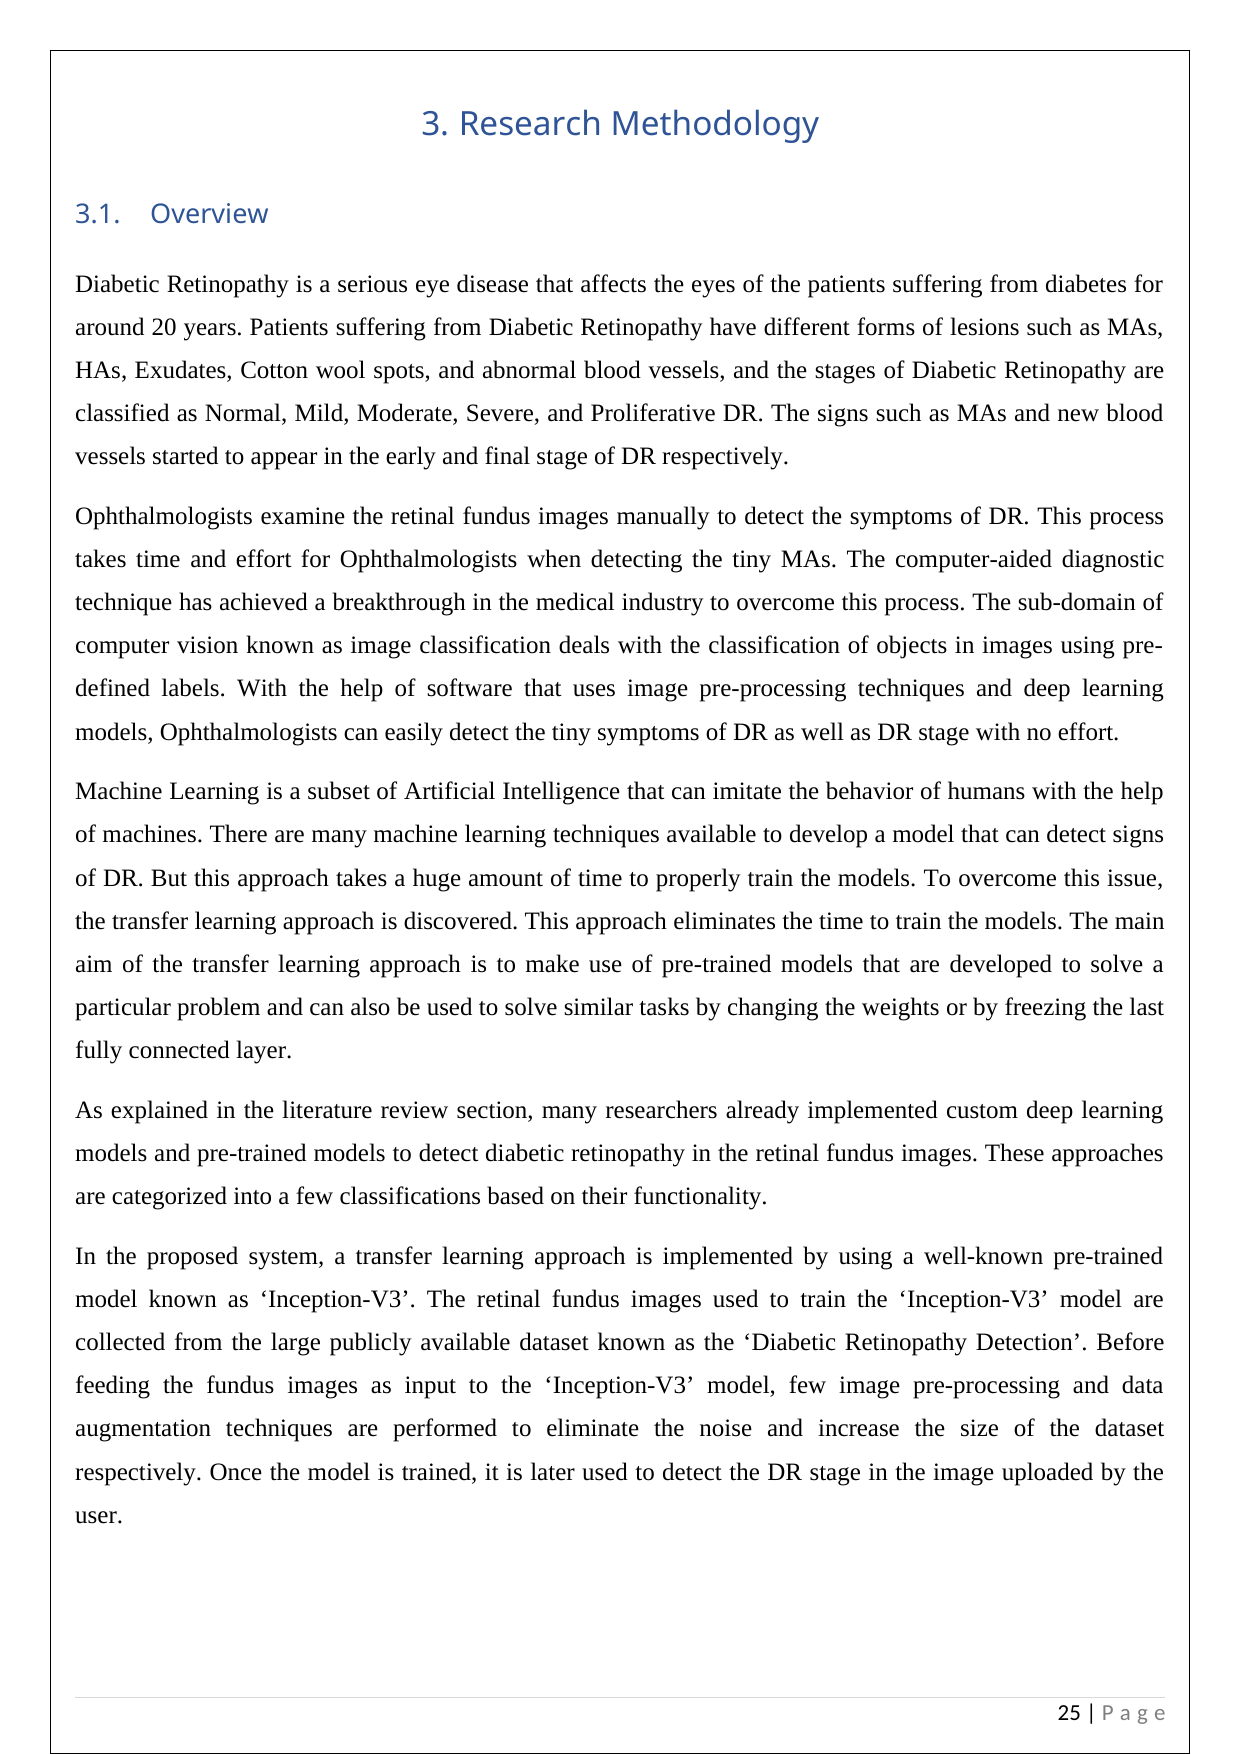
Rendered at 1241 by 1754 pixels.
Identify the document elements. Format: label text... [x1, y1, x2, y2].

subtitle Research Methodology [75, 100, 1165, 145]
text In the proposed system, a transfer learning approach is implemented by using a well-known pre-trained model known as ‘Inception-V3’. The retinal fundus images used to train the ‘Inception-V3’ model are collected from the large publicly available dataset known as the ‘Diabetic Retinopathy Detection’. Before feeding the fundus images as input to the ‘Inception-V3’ model, few image pre-processing and data augmentation techniques are performed to eliminate the noise and increase the size of the dataset respectively. Once the model is trained, it is later used to detect the DR stage in the image uploaded by the user. [75, 1241, 1165, 1528]
text Ophthalmologists examine the retinal fundus images manually to detect the symptoms of DR. This process takes time and effort for Ophthalmologists when detecting the tiny MAs. The computer-aided diagnostic technique has achieved a breakthrough in the medical industry to overcome this process. The sub-domain of computer vision known as image classification deals with the classification of objects in images using pre-defined labels. With the help of software that uses image pre-processing techniques and deep learning models, Ophthalmologists can easily detect the tiny symptoms of DR as well as DR stage with no effort. [75, 501, 1165, 745]
text Diabetic Retinopathy is a serious eye disease that affects the eyes of the patients suffering from diabetes for around 20 years. Patients suffering from Diabetic Retinopathy have different forms of lesions such as MAs, HAs, Exudates, Cotton wool spots, and abnormal blood vessels, and the stages of Diabetic Retinopathy are classified as Normal, Mild, Moderate, Severe, and Proliferative DR. The signs such as MAs and new blood vessels started to appear in the early and final stage of DR respectively. [75, 269, 1165, 470]
text Machine Learning is a subset of Artificial Intelligence that can imitate the behavior of humans with the help of machines. There are many machine learning techniques available to develop a model that can detect signs of DR. But this approach takes a huge amount of time to properly train the models. To overcome this issue, the transfer learning approach is discovered. This approach eliminates the time to train the models. The main aim of the transfer learning approach is to make use of pre-trained models that are developed to solve a particular problem and can also be used to solve similar tasks by changing the weights or by freezing the last fully connected layer. [75, 776, 1165, 1064]
text As explained in the literature review section, many researchers already implemented custom deep learning models and pre-trained models to detect diabetic retinopathy in the retinal fundus images. These approaches are categorized into a few classifications based on their functionality. [75, 1095, 1165, 1210]
subtitle Overview [75, 195, 1165, 232]
